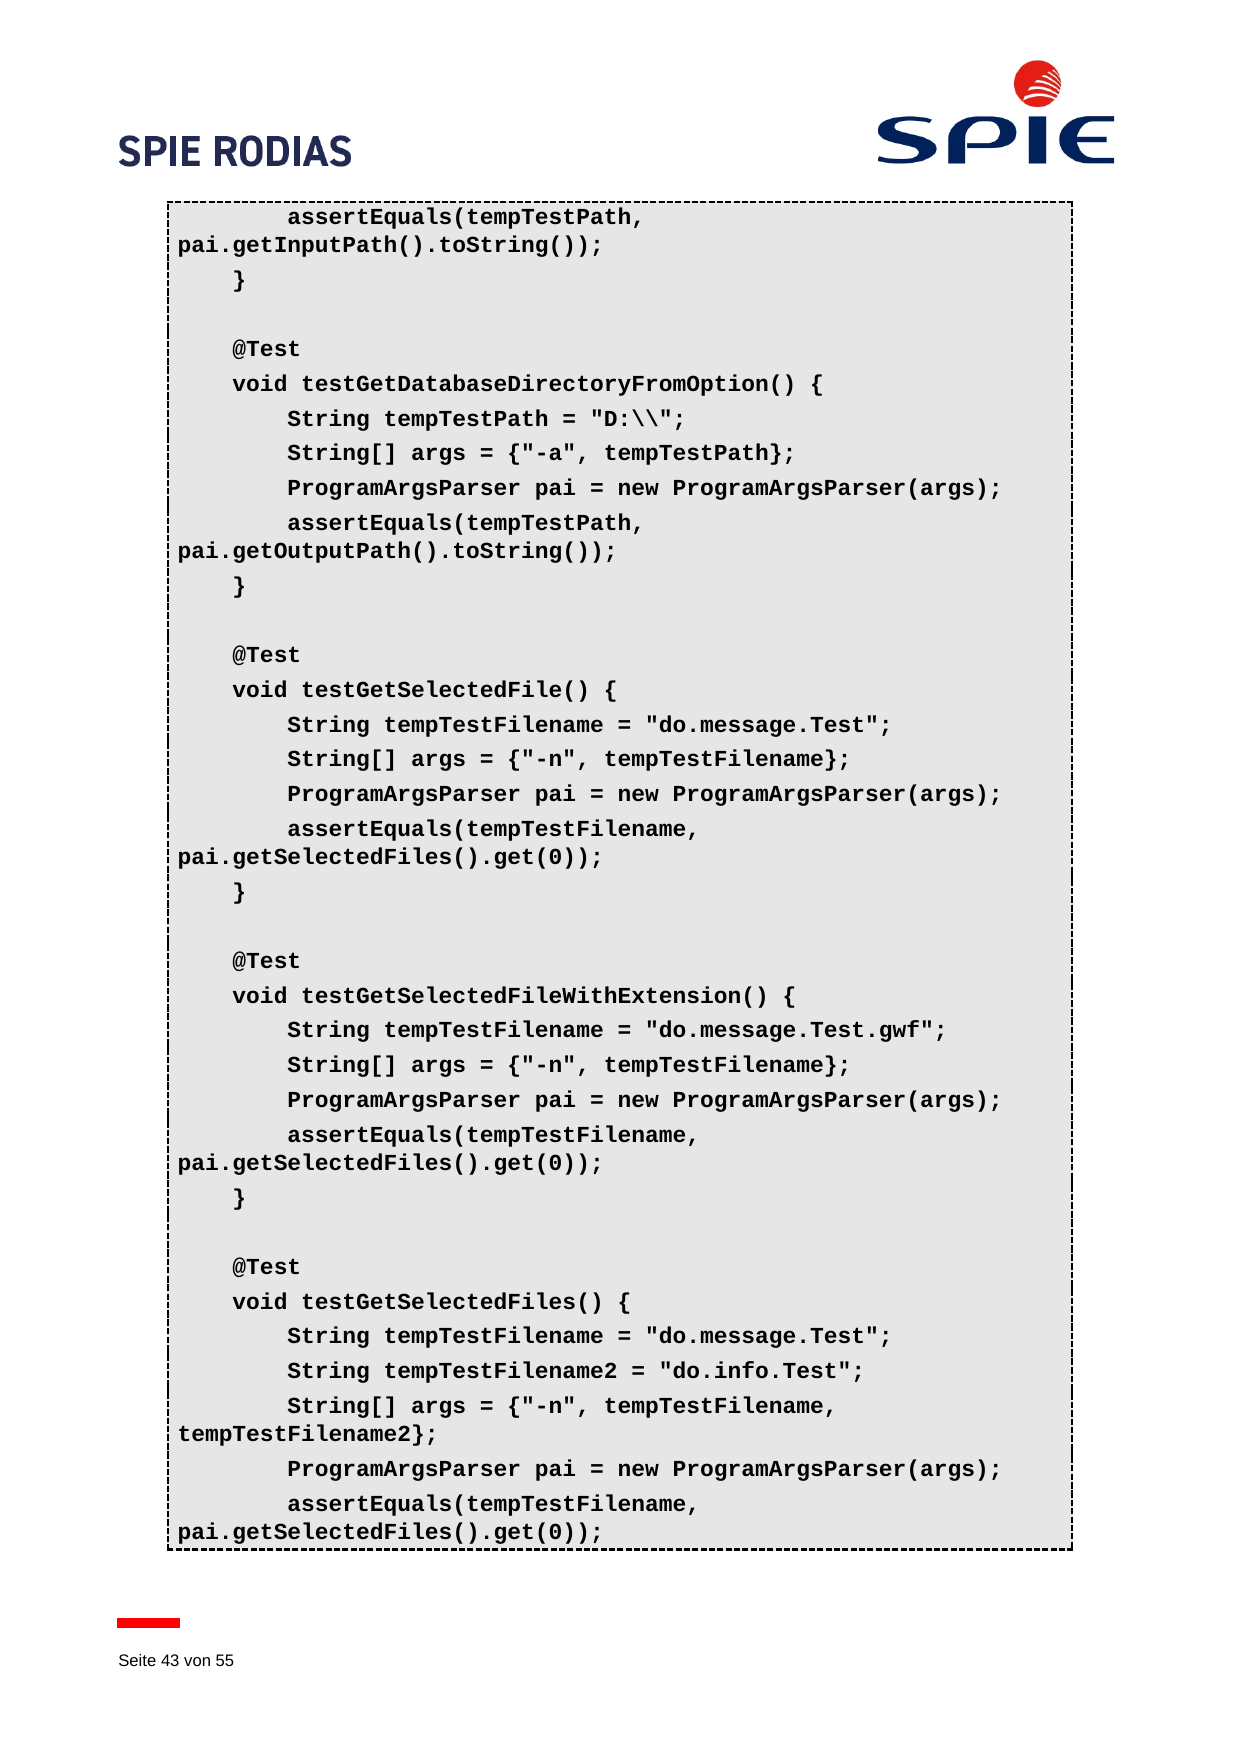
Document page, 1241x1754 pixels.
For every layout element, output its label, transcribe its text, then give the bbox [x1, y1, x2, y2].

text void testGetDatabaseDirectoryFromOption() { [167, 368, 1073, 398]
text ProgramArgsParser pai = new ProgramArgsParser(args); [167, 472, 1073, 502]
text String tempTestFilename = "do.message.Test.gwf"; [167, 1015, 1073, 1045]
text String tempTestFilename2 = "do.info.Test"; [167, 1355, 1073, 1385]
text String tempTestPath = "D:\\"; [167, 403, 1073, 433]
text assertEquals(tempTestFilename, pai.getSelectedFiles().get(0)); [167, 1119, 1073, 1177]
text } [167, 876, 1073, 906]
text } [167, 264, 1073, 294]
text ProgramArgsParser pai = new ProgramArgsParser(args); [167, 1084, 1073, 1114]
text @Test [167, 639, 1073, 669]
text } [167, 1182, 1073, 1212]
text String[] args = {"-a", tempTestPath}; [167, 437, 1073, 468]
text ProgramArgsParser pai = new ProgramArgsParser(args); [167, 1453, 1073, 1483]
text String[] args = {"-n", tempTestFilename}; [167, 1049, 1073, 1079]
text assertEquals(tempTestPath, pai.getInputPath().toString()); [167, 201, 1073, 259]
text @Test [167, 1251, 1073, 1281]
text @Test [167, 333, 1073, 363]
text assertEquals(tempTestFilename, pai.getSelectedFiles().get(0)); [167, 813, 1073, 871]
picture [878, 59, 1115, 169]
text assertEquals(tempTestPath, pai.getOutputPath().toString()); [167, 507, 1073, 565]
text void testGetSelectedFiles() { [167, 1286, 1073, 1316]
text @Test [167, 945, 1073, 975]
text String[] args = {"-n", tempTestFilename, tempTestFilename2}; [167, 1390, 1073, 1448]
text String tempTestFilename = "do.message.Test"; [167, 1321, 1073, 1351]
text void testGetSelectedFileWithExtension() { [167, 980, 1073, 1010]
text String tempTestFilename = "do.message.Test"; [167, 709, 1073, 739]
text assertEquals(tempTestFilename, pai.getSelectedFiles().get(0)); [167, 1488, 1073, 1551]
text ProgramArgsParser pai = new ProgramArgsParser(args); [167, 778, 1073, 808]
text String[] args = {"-n", tempTestFilename}; [167, 743, 1073, 773]
text } [167, 570, 1073, 600]
text void testGetSelectedFile() { [167, 674, 1073, 704]
picture [118, 130, 354, 169]
